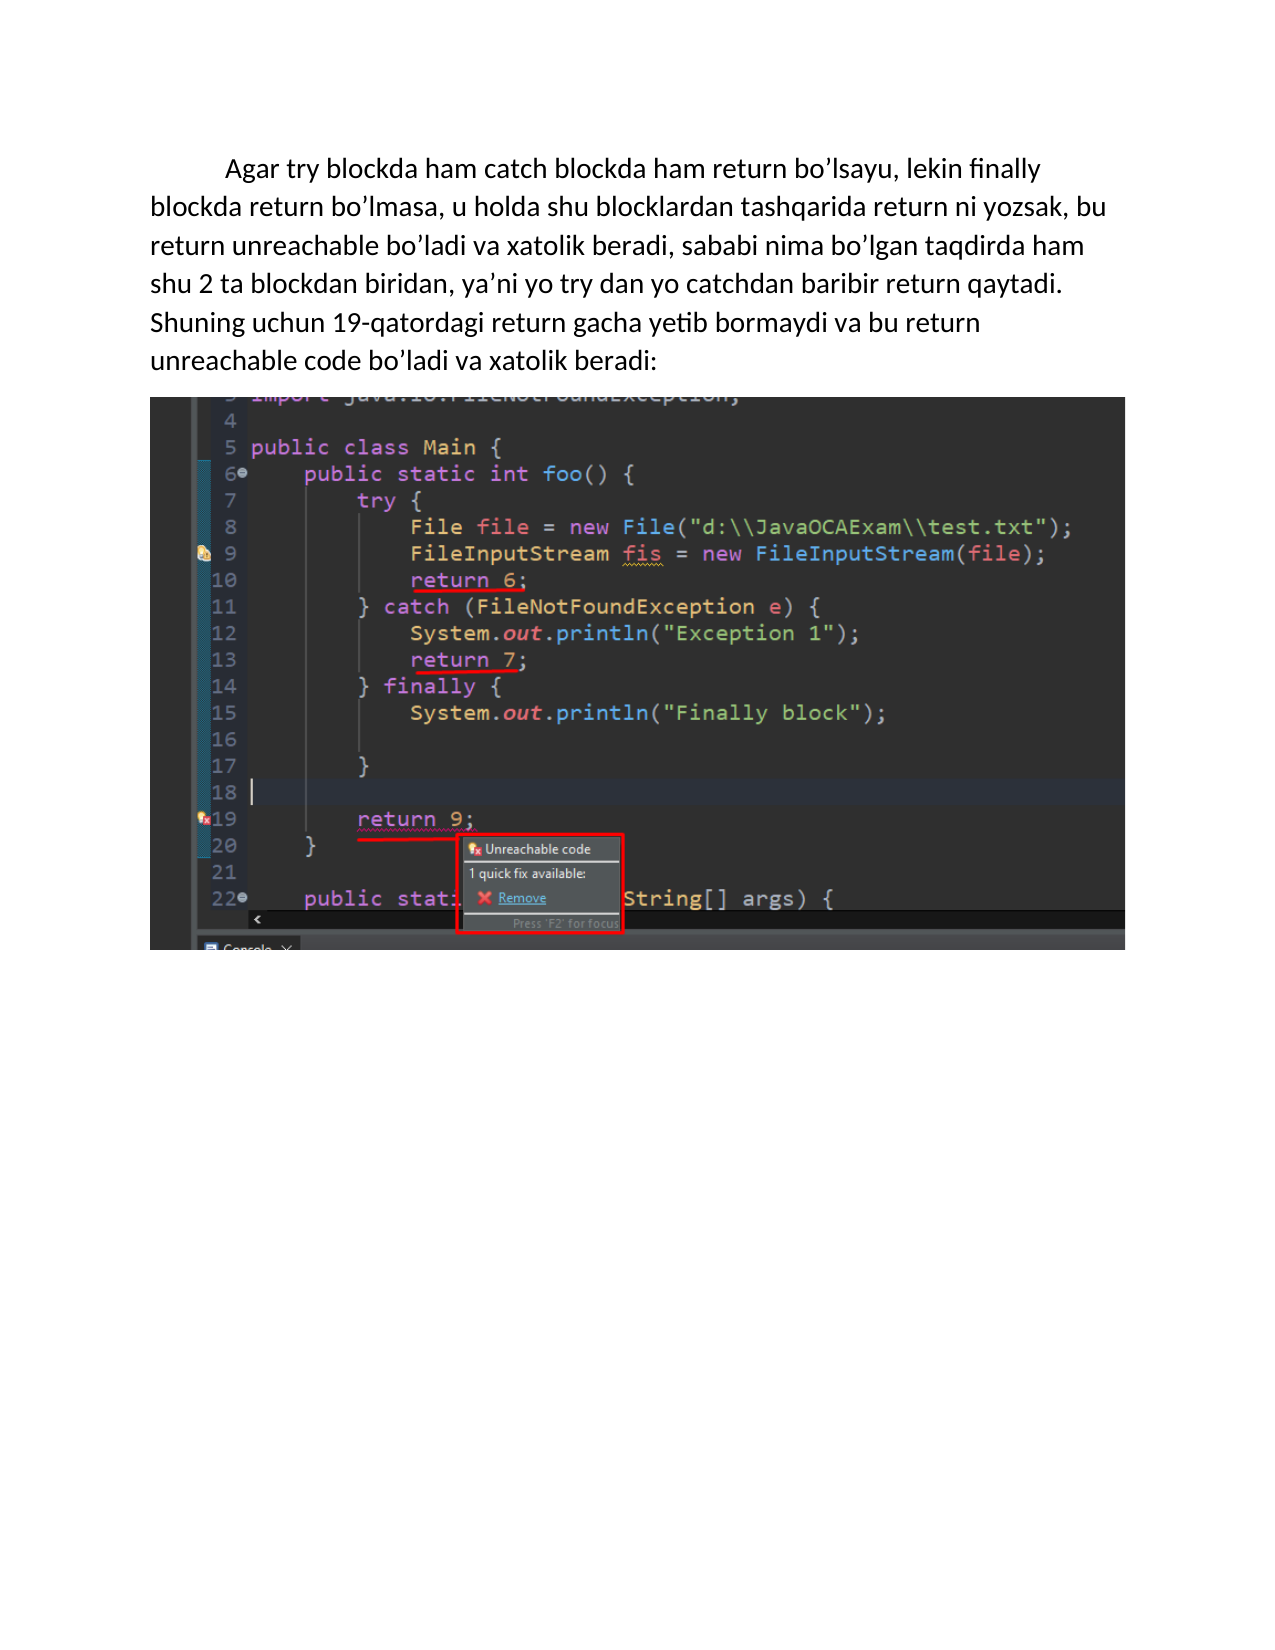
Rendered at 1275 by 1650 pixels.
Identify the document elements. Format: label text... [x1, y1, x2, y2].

picture [150, 397, 1125, 950]
text Agar try blockda ham catch blockda ham return bo’lsayu, lekin finally blockda return bo’lmasa, u holda shu blocklardan tashqarida return ni yozsak, bu return unreachable bo’ladi va xatolik beradi, sababi nima bo’lgan taqdirda ham shu 2 ta blockdan biridan, ya’ni yo try dan yo catchdan baribir return qaytadi. Shuning uchun 19-qatordagi return gacha yetib bormaydi va bu return unreachable code bo’ladi va xatolik beradi: [150, 150, 1125, 378]
